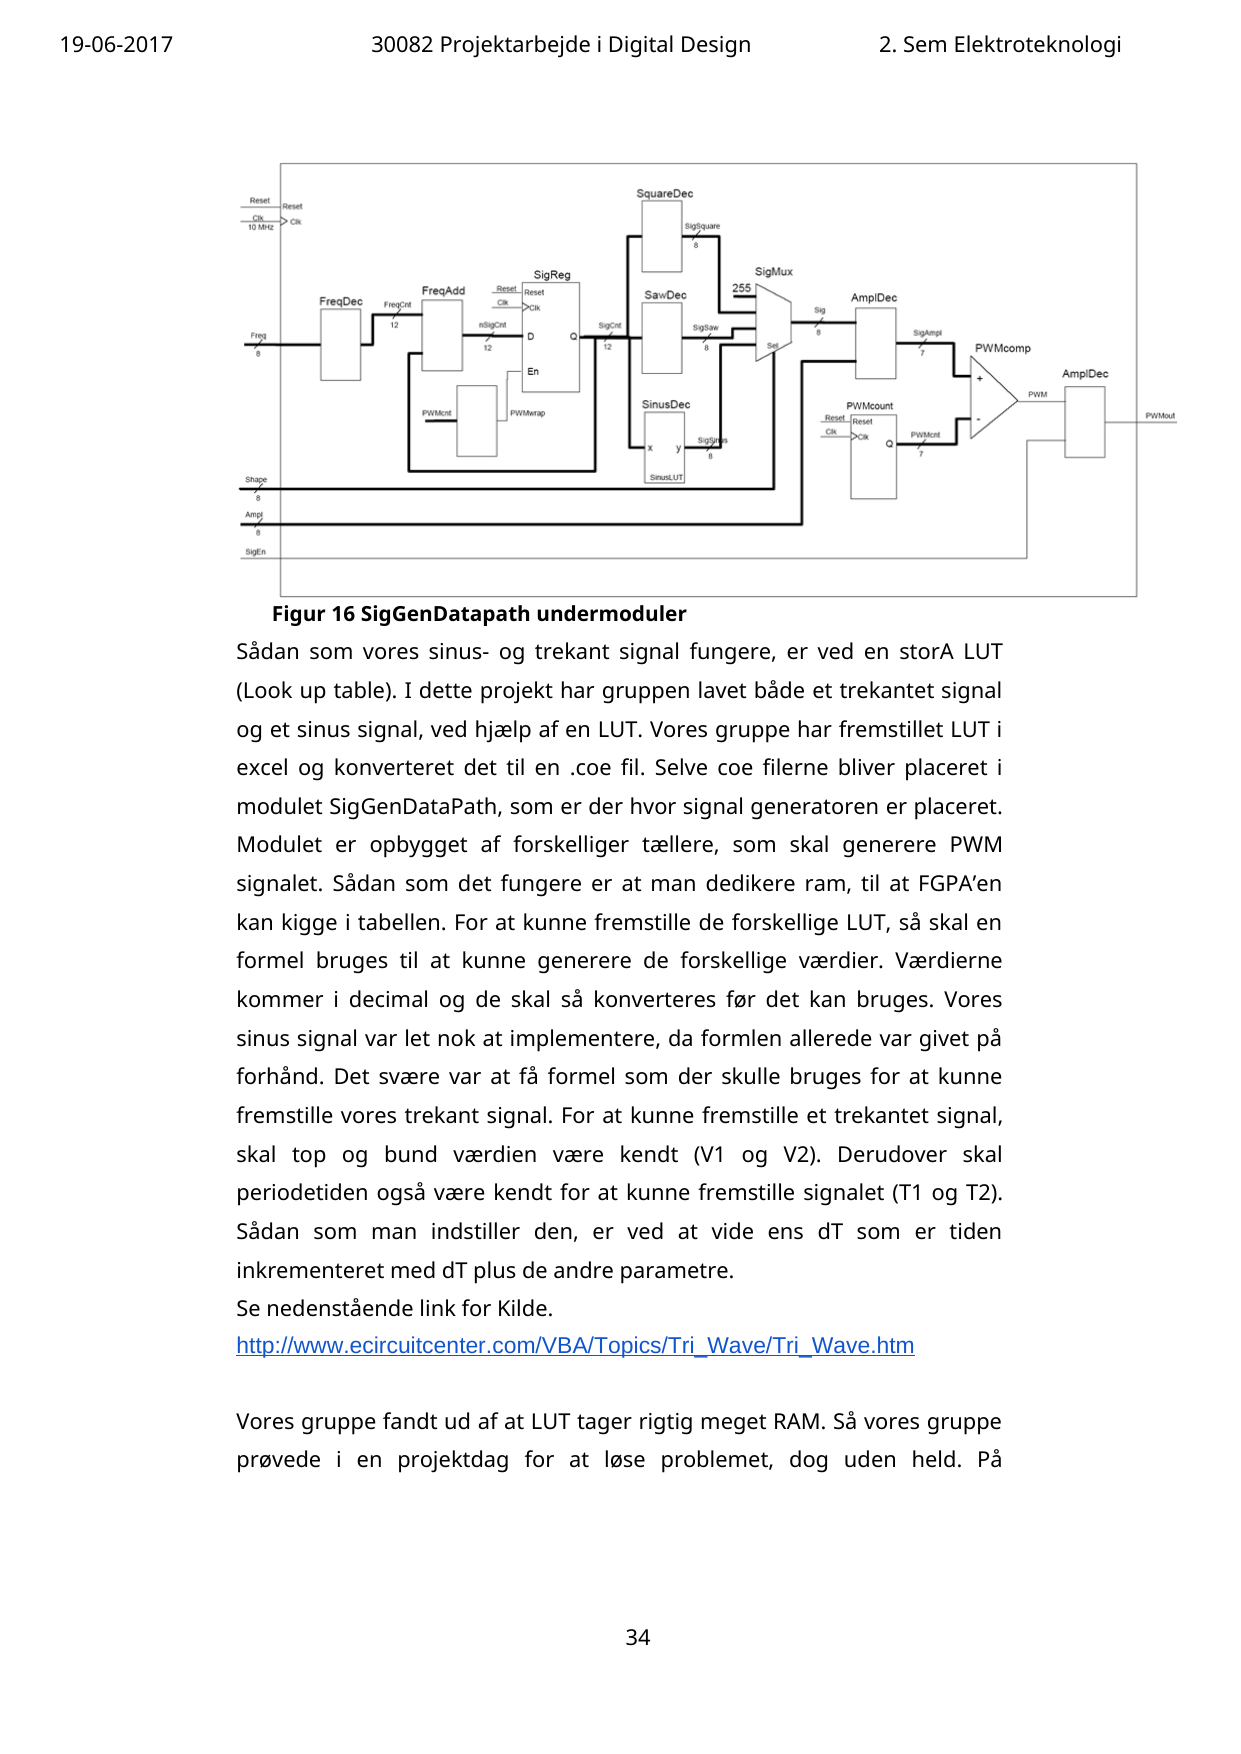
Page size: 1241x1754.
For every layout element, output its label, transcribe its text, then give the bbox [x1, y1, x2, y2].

text http://www.ecircuitcenter.com/VBA/Topics/Tri_Wave/Tri_Wave.htm [236, 1332, 1004, 1358]
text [236, 1406, 1004, 1474]
picture [236, 147, 1177, 600]
text Sådan som vores sinus- og trekant signal fungere, er ved en storA LUT (Look up table). I dette projekt har gruppen lavet både et trekantet signal og et sinus signal, ved hjælp af en LUT. Vores gruppe har fremstillet LUT i excel og konverteret det til en .coe fil. Selve coe filerne bliver placeret i modulet SigGenDataPath, som er der hvor signal generatoren er placeret. Modulet er opbygget af forskelliger tællere, som skal generere PWM signalet. Sådan som det fungere er at man dedikere ram, til at FGPA’en kan kigge i tabellen. For at kunne fremstille de forskellige LUT, så skal en formel bruges til at kunne generere de forskellige værdier. Værdierne kommer i decimal og de skal så konverteres før det kan bruges. Vores sinus signal var let nok at implementere, da formlen allerede var givet på forhånd. Det svære var at få formel som der skulle bruges for at kunne fremstille vores trekant signal. For at kunne fremstille et trekantet signal, skal top og bund værdien være kendt (V1 og V2). Derudover skal periodetiden også være kendt for at kunne fremstille signalet (T1 og T2). Sådan som man indstiller den, er ved at vide ens dT som er tiden inkrementeret med dT plus de andre parametre. [236, 636, 1004, 1284]
text Figur 16 SigGenDatapath undermoduler [236, 600, 1004, 628]
text Se nedenstående link for Kilde. [236, 1293, 1004, 1323]
